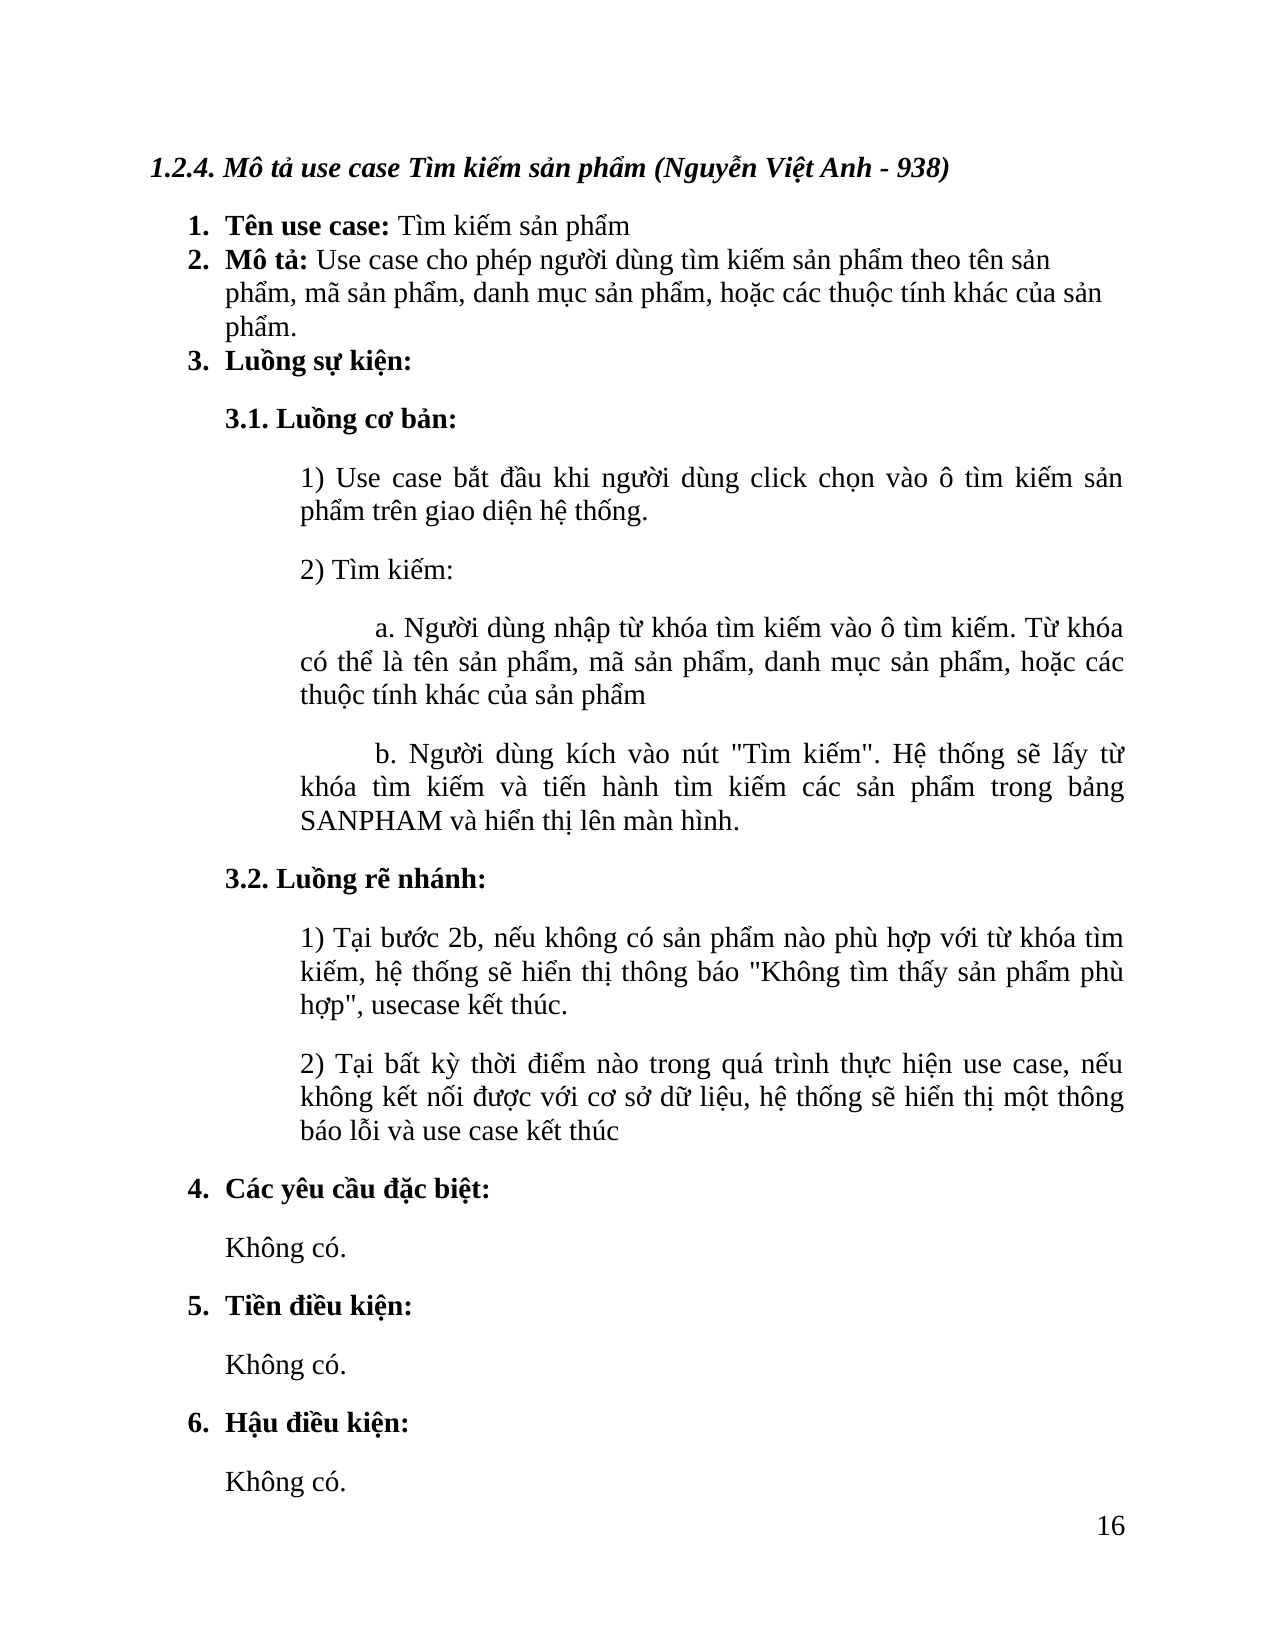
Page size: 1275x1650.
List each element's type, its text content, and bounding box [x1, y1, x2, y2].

list Tiền điều kiện: [187, 1288, 1125, 1322]
text 3.2. Luồng rẽ nhánh: [225, 862, 1125, 895]
text 2) Tại bất kỳ thời điểm nào trong quá trình thực hiện use case, nếu không kết nối được với cơ sở dữ liệu, hệ thống sẽ hiển thị một thông báo lỗi và use case kết thúc [300, 1046, 1125, 1146]
text a. Người dùng nhập từ khóa tìm kiếm vào ô tìm kiếm. Từ khóa có thể là tên sản phẩm, mã sản phẩm, danh mục sản phẩm, hoặc các thuộc tính khác của sản phẩm [300, 610, 1125, 711]
list Tên use case: Tìm kiếm sản phẩm [187, 208, 1125, 242]
list Các yêu cầu đặc biệt: [187, 1171, 1125, 1205]
text 1) Use case bắt đầu khi người dùng click chọn vào ô tìm kiếm sản phẩm trên giao diện hệ thống. [300, 460, 1125, 527]
text Không có. [225, 1347, 1125, 1381]
list Luồng sự kiện: [187, 343, 1125, 376]
text Không có. [187, 1230, 1125, 1263]
text 3.1. Luồng cơ bản: [150, 401, 1125, 435]
text 2) Tìm kiếm: [225, 552, 1125, 585]
subtitle Mô tả use case Tìm kiếm sản phẩm (Nguyễn Việt Anh - 938) [150, 150, 1125, 183]
list Hậu điều kiện: [187, 1406, 1125, 1439]
text b. Người dùng kích vào nút "Tìm kiếm". Hệ thống sẽ lấy từ khóa tìm kiếm và tiến hành tìm kiếm các sản phẩm trong bảng SANPHAM và hiển thị lên màn hình. [300, 736, 1125, 837]
text Không có. [225, 1464, 1125, 1498]
text 1) Tại bước 2b, nếu không có sản phẩm nào phù hợp với từ khóa tìm kiếm, hệ thống sẽ hiển thị thông báo "Không tìm thấy sản phẩm phù hợp", usecase kết thúc. [300, 920, 1125, 1021]
list Mô tả: Use case cho phép người dùng tìm kiếm sản phẩm theo tên sản phẩm, mã sản phẩm, danh mục sản phẩm, hoặc các thuộc tính khác của sản phẩm. [187, 242, 1125, 343]
